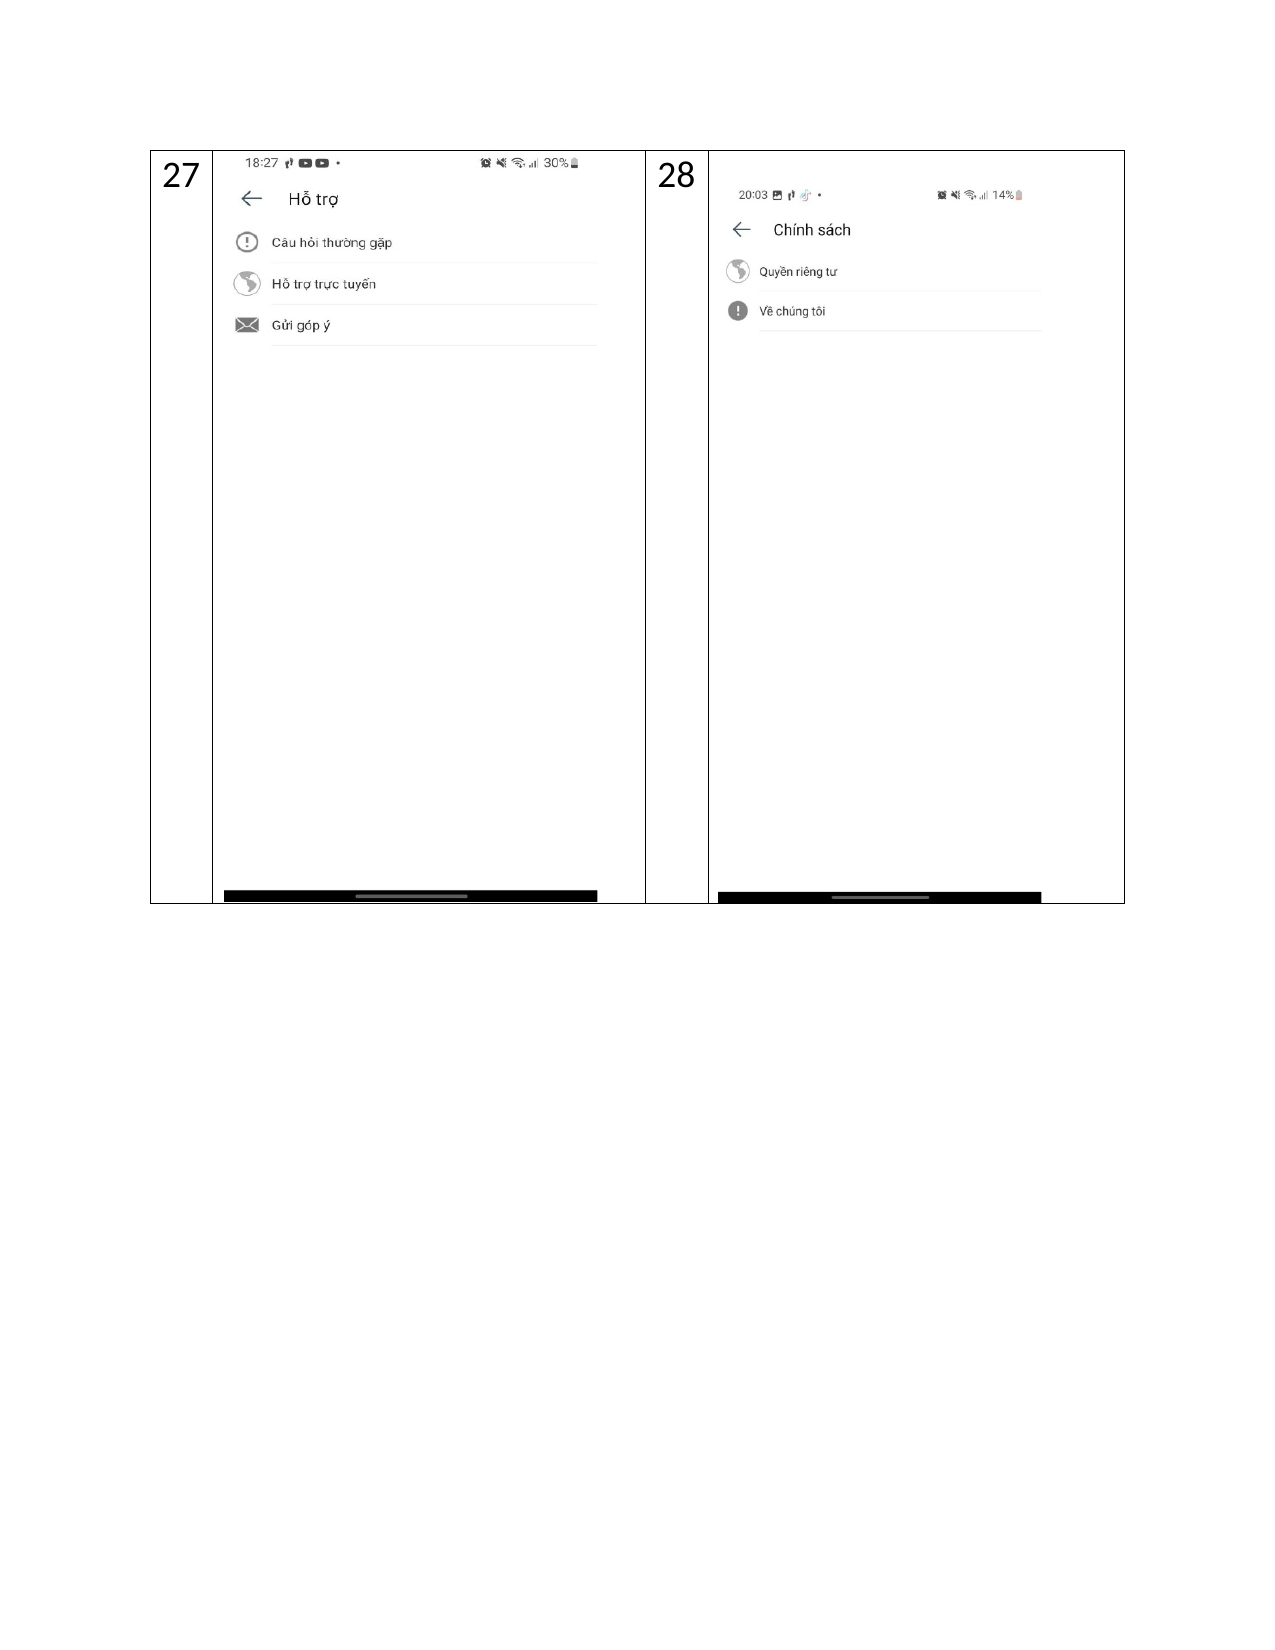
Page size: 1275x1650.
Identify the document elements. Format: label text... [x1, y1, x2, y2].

picture [224, 151, 598, 902]
table_cell 27 [151, 151, 212, 903]
table_cell [213, 151, 645, 903]
picture [718, 183, 1042, 903]
table_cell 28 [646, 151, 708, 903]
table_cell [709, 151, 1124, 903]
